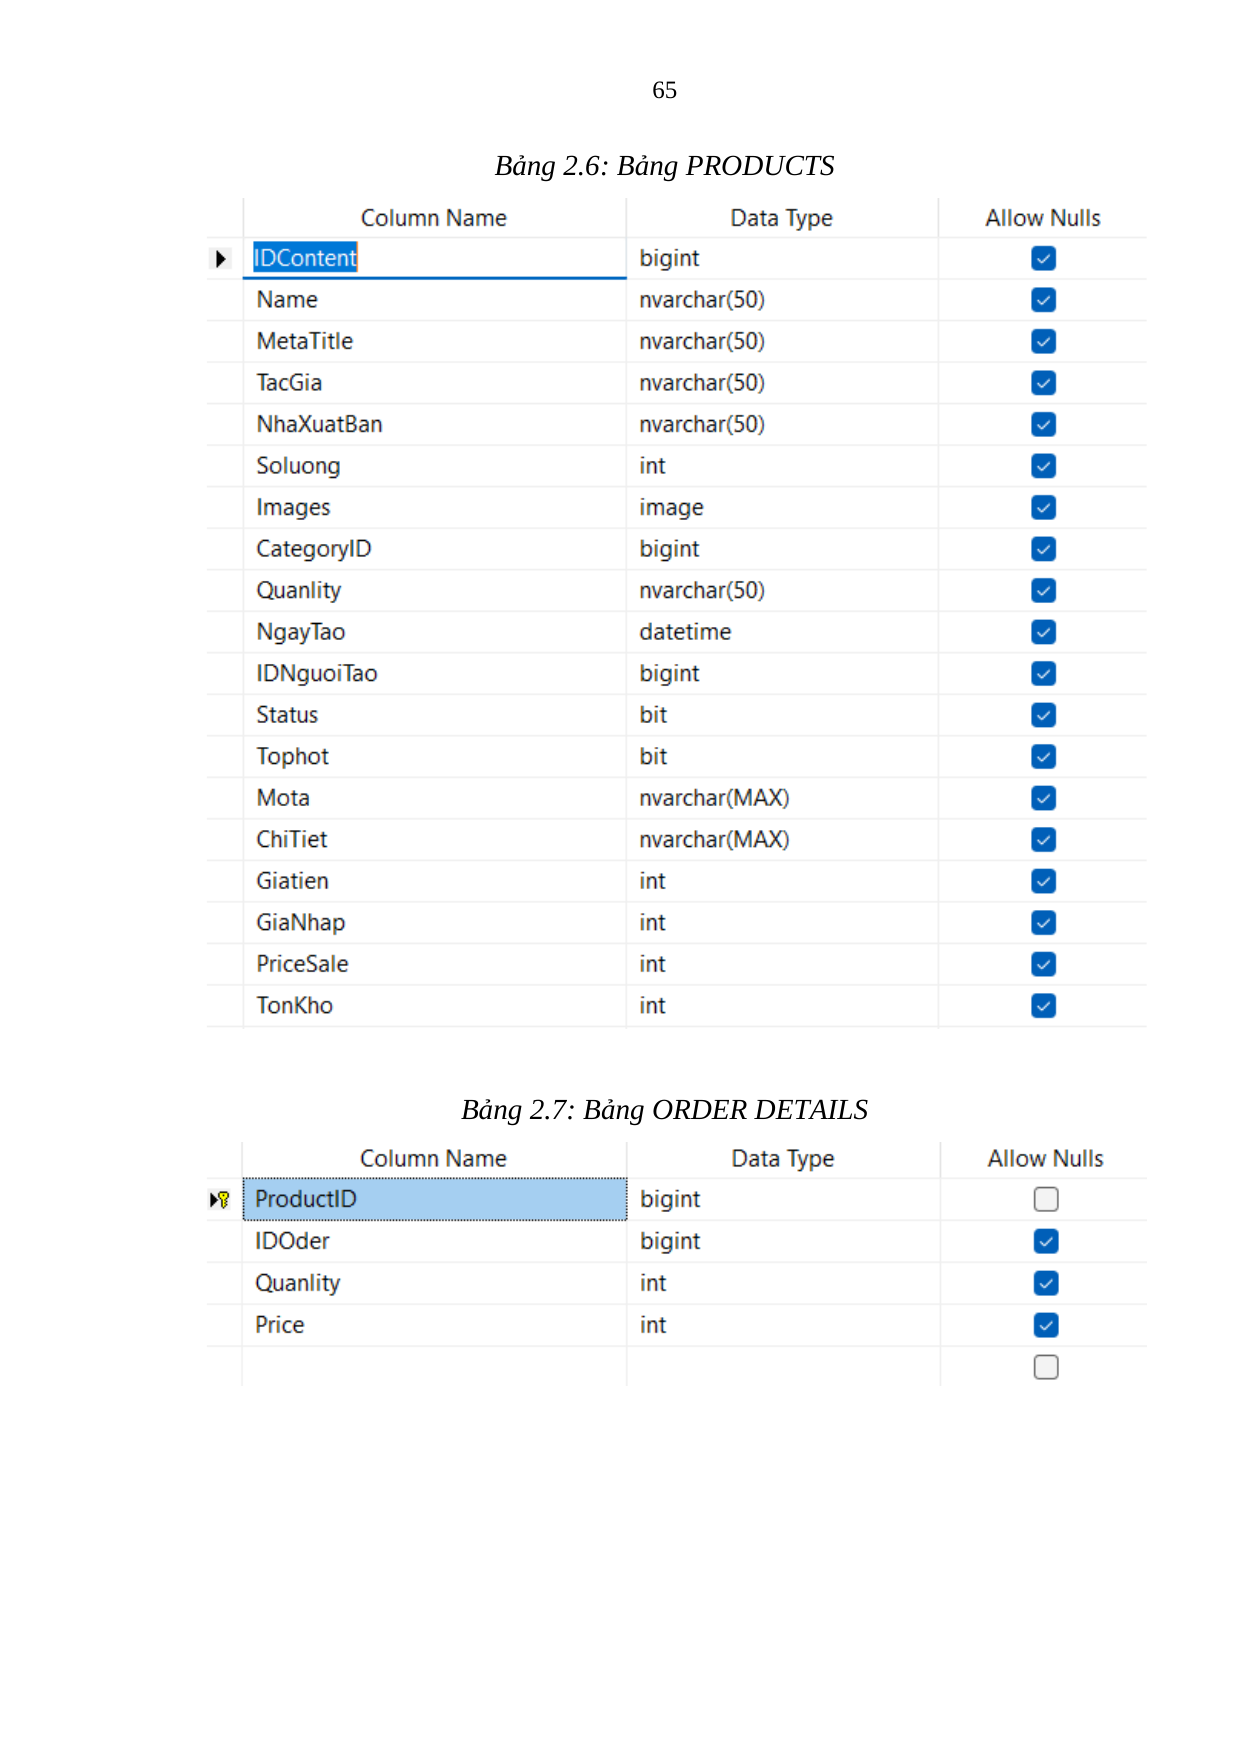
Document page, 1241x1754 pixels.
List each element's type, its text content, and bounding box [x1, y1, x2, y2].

picture [206, 198, 1147, 1029]
picture [206, 1142, 1147, 1386]
text Bảng 2.7: Bảng ORDER DETAILS [207, 1092, 1122, 1126]
text Bảng 2.6: Bảng PRODUCTS [207, 148, 1122, 181]
